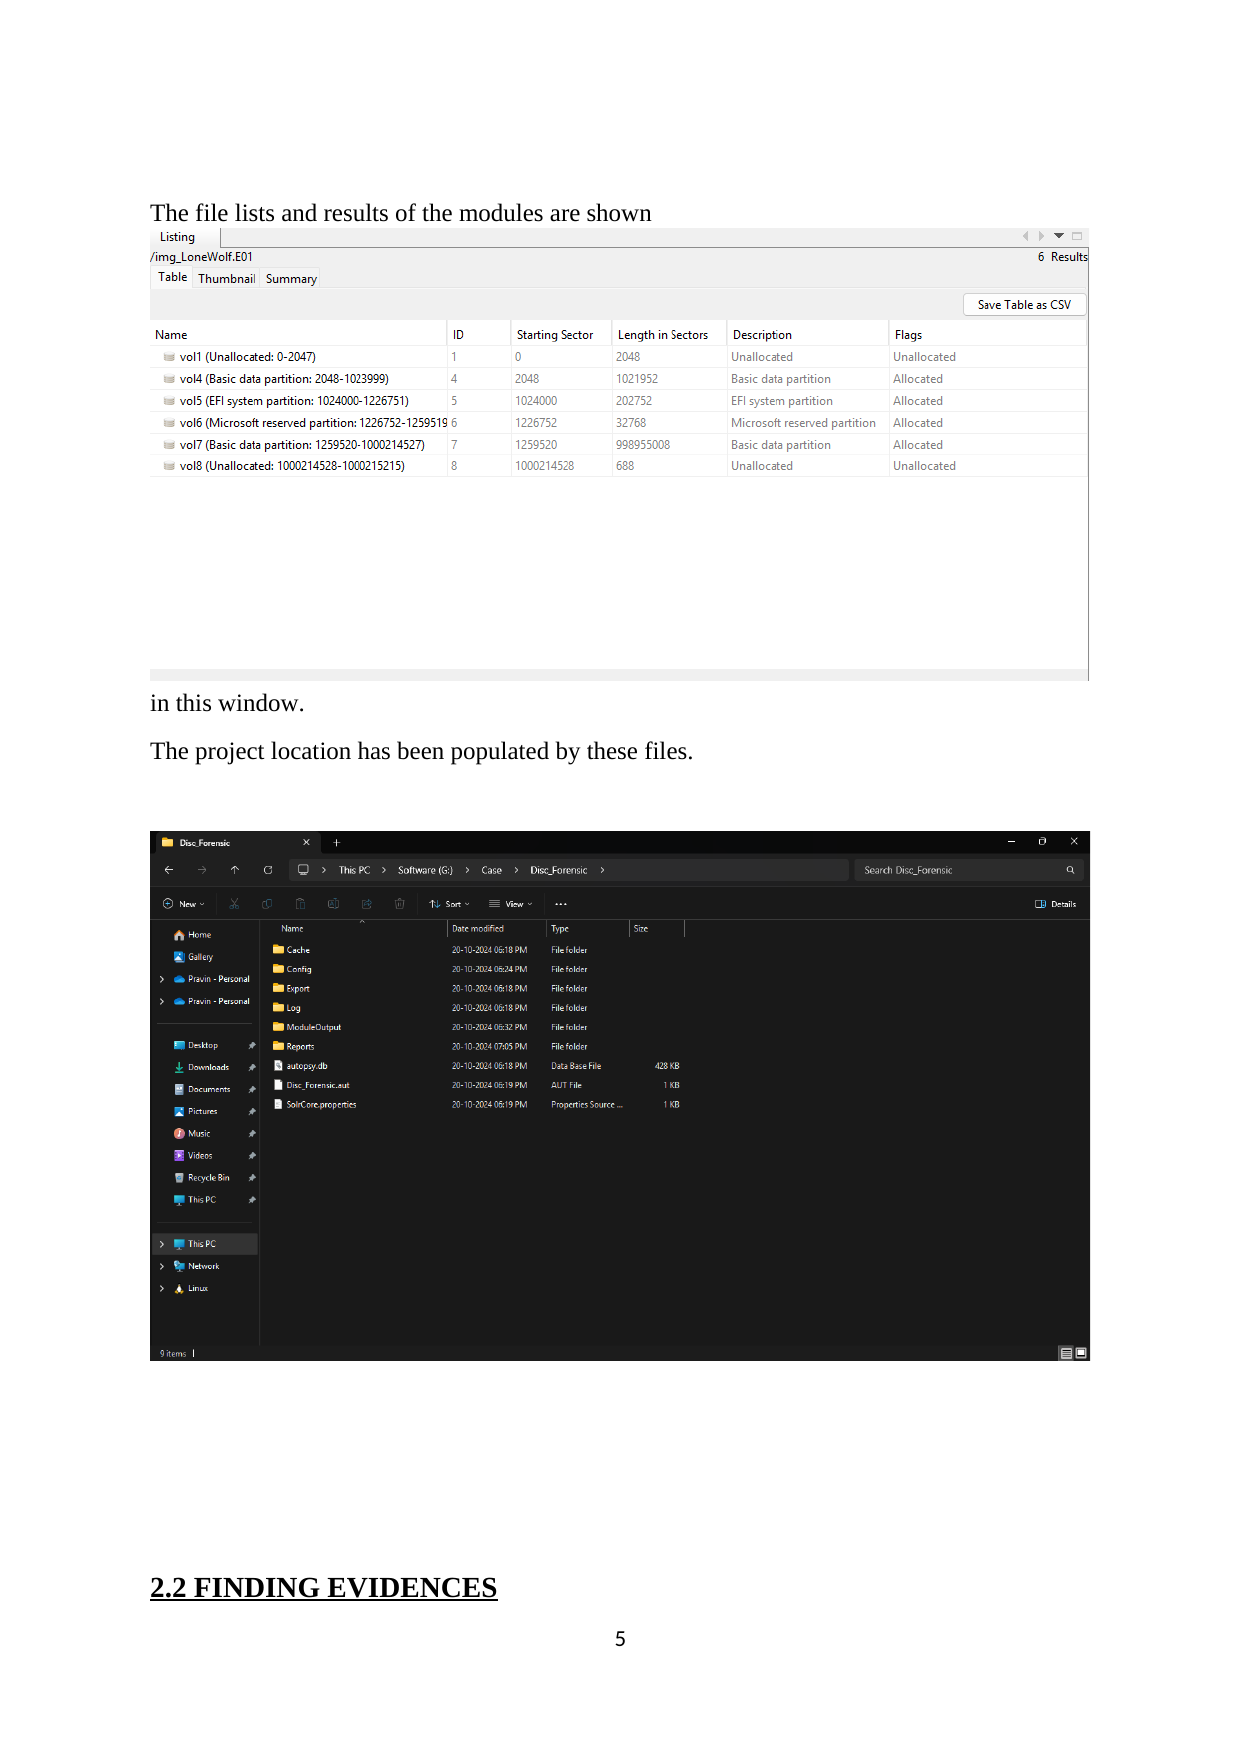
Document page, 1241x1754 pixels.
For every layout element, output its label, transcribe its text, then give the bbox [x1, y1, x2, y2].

picture [150, 831, 1091, 1361]
text 2.2 FINDING EVIDENCES [150, 1570, 1090, 1603]
text The project location has been populated by these files. [150, 736, 1090, 765]
picture [150, 228, 1090, 681]
text The file lists and results of the modules are shown in this window. [150, 198, 1090, 228]
text The file lists and results of the modules are shown in this window. [150, 681, 1090, 717]
